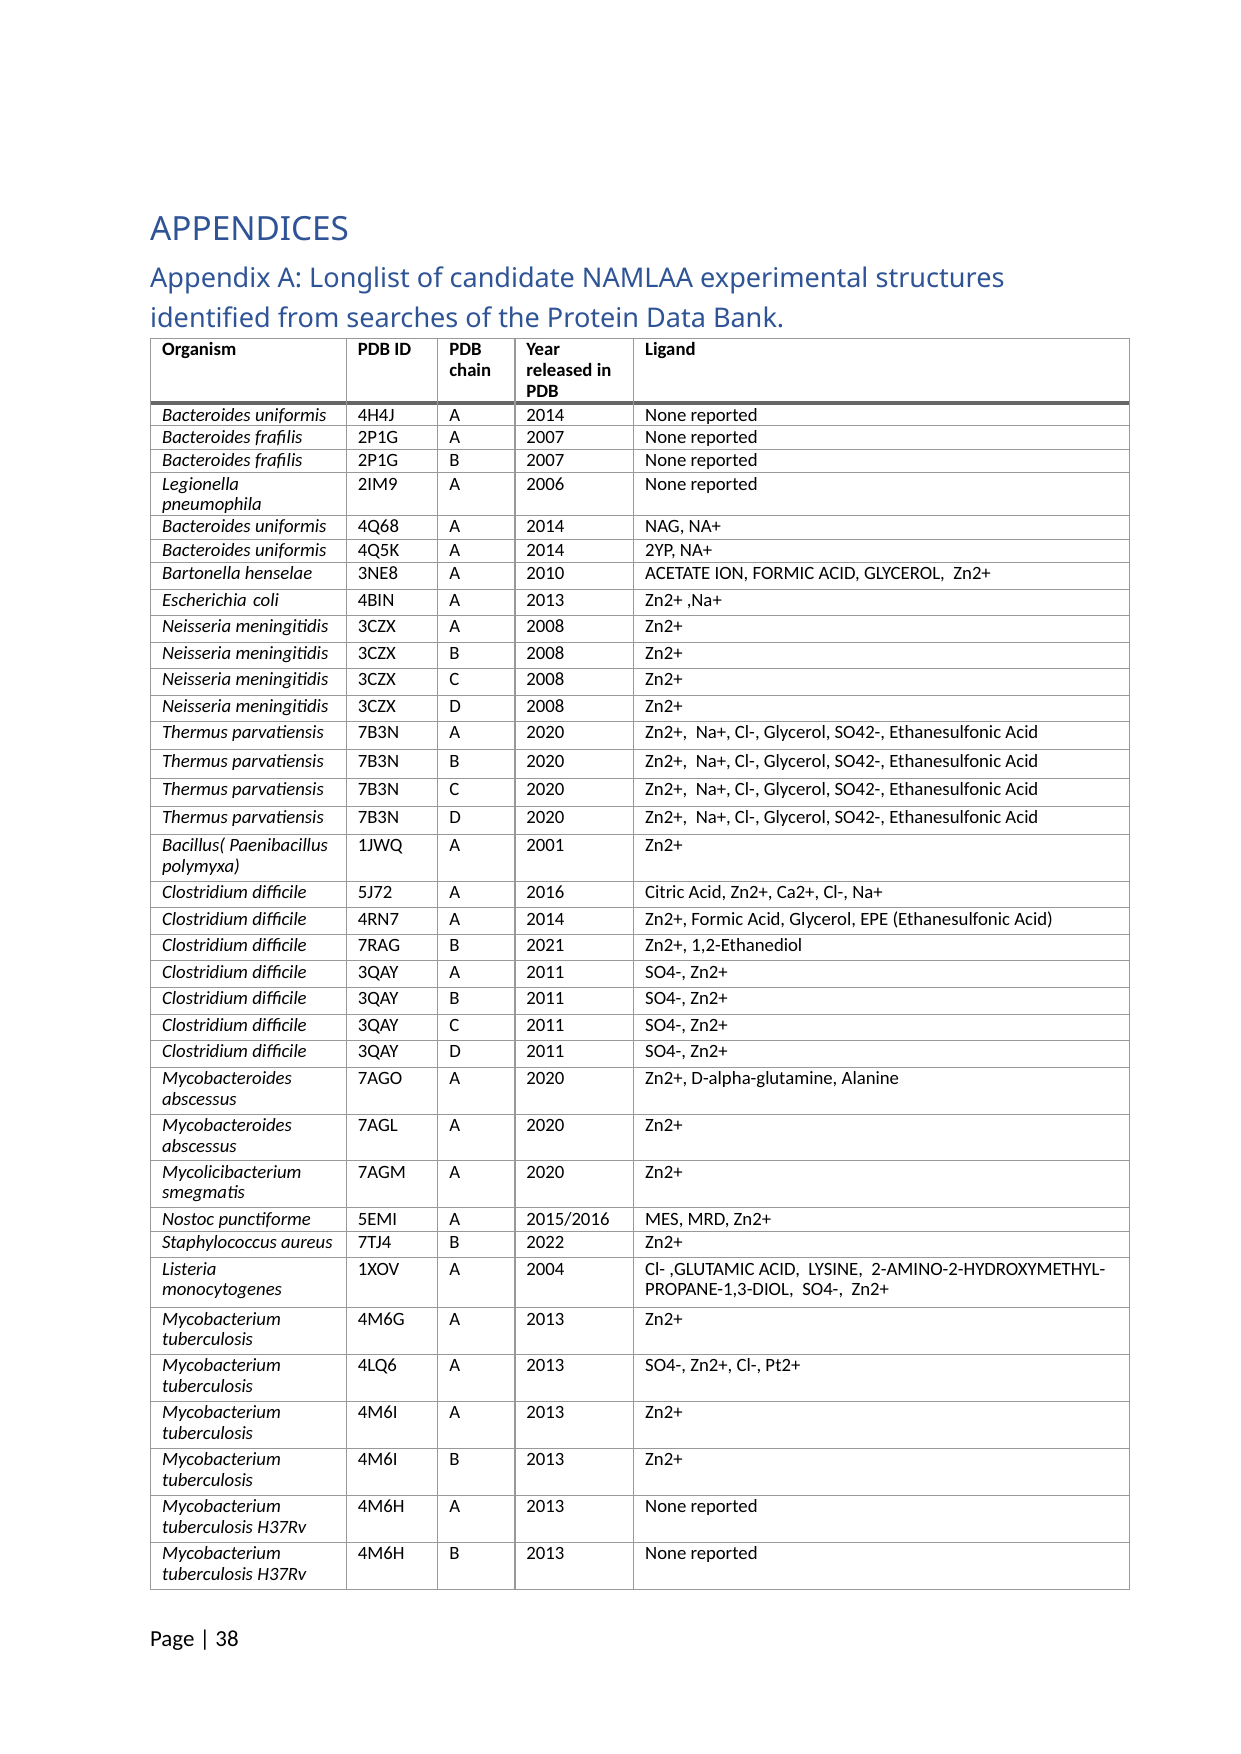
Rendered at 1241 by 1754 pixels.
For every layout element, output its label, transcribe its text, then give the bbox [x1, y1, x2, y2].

table_cell 2007 [516, 450, 633, 472]
table_cell A [438, 1308, 514, 1354]
table_cell 2020 [516, 779, 633, 806]
table_cell Zn2+ [634, 696, 1129, 721]
table_cell Mycobacteroides abscessus [151, 1115, 346, 1160]
table_cell Clostridium difficile [151, 1015, 346, 1040]
table_cell Zn2+ [634, 643, 1129, 668]
table_cell 2011 [516, 961, 633, 987]
table_cell 2022 [516, 1232, 633, 1257]
table_cell 2014 [516, 540, 633, 562]
table_cell Zn2+ ,Na+ [634, 590, 1129, 615]
table_cell 7B3N [347, 750, 437, 777]
table_cell 2P1G [347, 426, 437, 449]
table_cell A [438, 1161, 514, 1207]
table_cell 2011 [516, 1041, 633, 1067]
table_cell 2001 [516, 835, 633, 881]
table_cell Bacteroides uniformis [151, 405, 346, 425]
table_cell Zn2+ [634, 1161, 1129, 1207]
table_cell B [438, 935, 514, 960]
table_cell 4Q68 [347, 516, 437, 538]
table_cell 2020 [516, 722, 633, 749]
table_header Ligand [634, 339, 1129, 401]
table_cell A [438, 1068, 514, 1113]
table_cell SO4-, Zn2+ [634, 961, 1129, 987]
table_cell 2013 [516, 1449, 633, 1495]
table_cell Escherichia coli [151, 590, 346, 615]
table_cell Clostridium difficile [151, 908, 346, 934]
table_cell 4M6G [347, 1308, 437, 1354]
table_cell 2020 [516, 807, 633, 834]
table_cell Thermus parvatiensis [151, 750, 346, 777]
table_cell 4BIN [347, 590, 437, 615]
table_cell Mycobacterium tuberculosis [151, 1402, 346, 1448]
table_cell 7AGM [347, 1161, 437, 1207]
table_cell 2014 [516, 908, 633, 934]
table_cell 7B3N [347, 807, 437, 834]
table_cell A [438, 882, 514, 907]
table_cell SO4-, Zn2+ [634, 1015, 1129, 1040]
table_cell B [438, 1449, 514, 1495]
table_cell Bartonella henselae [151, 563, 346, 588]
table_cell None reported [634, 473, 1129, 515]
table_cell Clostridium difficile [151, 935, 346, 960]
table_cell 4M6I [347, 1449, 437, 1495]
table_cell Zn2+ [634, 1232, 1129, 1257]
table_cell Bacteroides uniformis [151, 540, 346, 562]
table_cell Mycobacterium tuberculosis H37Rv [151, 1543, 346, 1588]
table_cell 2021 [516, 935, 633, 960]
table_cell 2014 [516, 516, 633, 538]
table_cell 2013 [516, 1496, 633, 1542]
table_cell B [438, 643, 514, 668]
table_cell C [438, 669, 514, 695]
table_cell A [438, 835, 514, 881]
table_cell SO4-, Zn2+ [634, 1041, 1129, 1067]
table_cell A [438, 616, 514, 642]
table_cell 2008 [516, 643, 633, 668]
table_cell 3NE8 [347, 563, 437, 588]
table_cell 4RN7 [347, 908, 437, 934]
table_cell 2013 [516, 1402, 633, 1448]
table_cell B [438, 988, 514, 1013]
table_cell 2YP, NA+ [634, 540, 1129, 562]
table_cell Zn2+, Na+, Cl-, Glycerol, SO42-, Ethanesulfonic Acid [634, 750, 1129, 777]
table_cell Zn2+ [634, 1402, 1129, 1448]
table_cell A [438, 1355, 514, 1401]
table_cell 2013 [516, 1355, 633, 1401]
table_cell Zn2+, 1,2-Ethanediol [634, 935, 1129, 960]
table_cell 2020 [516, 1161, 633, 1207]
table_cell Mycobacterium tuberculosis H37Rv [151, 1496, 346, 1542]
table_cell Bacteroides uniformis [151, 516, 346, 538]
table_cell Neisseria meningitidis [151, 643, 346, 668]
table_cell 4M6H [347, 1496, 437, 1542]
table_cell Zn2+ [634, 1308, 1129, 1354]
table_cell 2010 [516, 563, 633, 588]
table_cell Neisseria meningitidis [151, 616, 346, 642]
table_cell Mycobacteroides abscessus [151, 1068, 346, 1113]
table_cell Clostridium difficile [151, 988, 346, 1013]
table_cell Zn2+, Formic Acid, Glycerol, EPE (Ethanesulfonic Acid) [634, 908, 1129, 934]
table_cell A [438, 405, 514, 425]
table_cell A [438, 1402, 514, 1448]
table_cell Zn2+ [634, 1449, 1129, 1495]
table_cell Zn2+, Na+, Cl-, Glycerol, SO42-, Ethanesulfonic Acid [634, 807, 1129, 834]
table_header Year released in PDB [516, 339, 633, 401]
table_cell 2P1G [347, 450, 437, 472]
table_cell A [438, 473, 514, 515]
table_cell A [438, 1258, 514, 1307]
table_cell Thermus parvatiensis [151, 807, 346, 834]
table_cell Zn2+, Na+, Cl-, Glycerol, SO42-, Ethanesulfonic Acid [634, 779, 1129, 806]
table_cell 5EMI [347, 1208, 437, 1231]
table_cell 2007 [516, 426, 633, 449]
table_cell Citric Acid, Zn2+, Ca2+, Cl-, Na+ [634, 882, 1129, 907]
table_cell Cl- ,GLUTAMIC ACID, LYSINE, 2-AMINO-2-HYDROXYMETHYL-PROPANE-1,3-DIOL, SO4-, Zn2+ [634, 1258, 1129, 1307]
table_cell 2011 [516, 1015, 633, 1040]
table_cell 5J72 [347, 882, 437, 907]
subtitle APPENDICES [150, 205, 1090, 251]
table_cell 3QAY [347, 961, 437, 987]
table_cell Neisseria meningitidis [151, 696, 346, 721]
table_cell 7B3N [347, 779, 437, 806]
table_cell 2013 [516, 1308, 633, 1354]
table_cell A [438, 590, 514, 615]
table_header Organism [151, 339, 346, 401]
table_cell 4LQ6 [347, 1355, 437, 1401]
table_cell 4M6I [347, 1402, 437, 1448]
table_cell Nostoc punctiforme [151, 1208, 346, 1231]
table_cell None reported [634, 450, 1129, 472]
table_cell Thermus parvatiensis [151, 779, 346, 806]
table_cell Zn2+ [634, 616, 1129, 642]
table_cell A [438, 426, 514, 449]
table_cell C [438, 779, 514, 806]
table_cell 4Q5K [347, 540, 437, 562]
table_cell 7B3N [347, 722, 437, 749]
table_cell Neisseria meningitidis [151, 669, 346, 695]
table_header PDB ID [347, 339, 437, 401]
table_cell Clostridium difficile [151, 1041, 346, 1067]
table_cell 4H4J [347, 405, 437, 425]
table_cell 7AGO [347, 1068, 437, 1113]
table_cell D [438, 696, 514, 721]
table_cell Bacillus( Paenibacillus polymyxa) [151, 835, 346, 881]
table_cell A [438, 516, 514, 538]
table_cell MES, MRD, Zn2+ [634, 1208, 1129, 1231]
table_cell 3QAY [347, 1041, 437, 1067]
table_cell NAG, NA+ [634, 516, 1129, 538]
table_cell 2020 [516, 1068, 633, 1113]
table_cell None reported [634, 1496, 1129, 1542]
table_cell SO4-, Zn2+ [634, 988, 1129, 1013]
table_cell A [438, 540, 514, 562]
table_cell 3CZX [347, 643, 437, 668]
table_cell Clostridium difficile [151, 882, 346, 907]
table_cell Clostridium difficile [151, 961, 346, 987]
table_cell 2004 [516, 1258, 633, 1307]
table_cell Legionella pneumophila [151, 473, 346, 515]
table_cell B [438, 450, 514, 472]
table_cell ACETATE ION, FORMIC ACID, GLYCEROL, Zn2+ [634, 563, 1129, 588]
table_cell Zn2+ [634, 669, 1129, 695]
table_cell Thermus parvatiensis [151, 722, 346, 749]
table_cell None reported [634, 426, 1129, 449]
table_cell A [438, 961, 514, 987]
table_cell Staphylococcus aureus [151, 1232, 346, 1257]
table_cell 2013 [516, 590, 633, 615]
table_cell D [438, 1041, 514, 1067]
table_header PDB chain [438, 339, 514, 401]
table_cell Listeria monocytogenes [151, 1258, 346, 1307]
table_cell Zn2+, Na+, Cl-, Glycerol, SO42-, Ethanesulfonic Acid [634, 722, 1129, 749]
table_cell 2008 [516, 616, 633, 642]
table_cell None reported [634, 405, 1129, 425]
table_cell 2008 [516, 669, 633, 695]
table_cell 4M6H [347, 1543, 437, 1588]
table_cell 2020 [516, 750, 633, 777]
table_cell 2013 [516, 1543, 633, 1588]
table_cell A [438, 1115, 514, 1160]
table_cell 2014 [516, 405, 633, 425]
table_cell 2006 [516, 473, 633, 515]
table_cell 2008 [516, 696, 633, 721]
table_cell A [438, 1208, 514, 1231]
table_cell None reported [634, 1543, 1129, 1588]
table_cell 1XOV [347, 1258, 437, 1307]
table_cell Zn2+ [634, 1115, 1129, 1160]
table_cell 3QAY [347, 1015, 437, 1040]
table_cell Mycobacterium tuberculosis [151, 1308, 346, 1354]
table_cell SO4-, Zn2+, Cl-, Pt2+ [634, 1355, 1129, 1401]
table_cell Zn2+, D-alpha-glutamine, Alanine [634, 1068, 1129, 1113]
table_cell 7RAG [347, 935, 437, 960]
table_cell 2015/2016 [516, 1208, 633, 1231]
table_cell 7AGL [347, 1115, 437, 1160]
table_cell A [438, 563, 514, 588]
table_cell A [438, 1496, 514, 1542]
table_cell A [438, 908, 514, 934]
table_cell Mycolicibacterium smegmatis [151, 1161, 346, 1207]
table_cell 2011 [516, 988, 633, 1013]
table_cell 3CZX [347, 616, 437, 642]
table_cell Bacteroides frafilis [151, 426, 346, 449]
table_cell B [438, 1543, 514, 1588]
table_cell 3CZX [347, 669, 437, 695]
table_cell 2020 [516, 1115, 633, 1160]
table_cell A [438, 722, 514, 749]
table_cell 7TJ4 [347, 1232, 437, 1257]
table_cell C [438, 1015, 514, 1040]
subtitle Appendix A: Longlist of candidate NAMLAA experimental structures identified from searches of the Protein Data Bank. [150, 258, 1090, 335]
table_cell 3CZX [347, 696, 437, 721]
table_cell 2016 [516, 882, 633, 907]
table_cell Mycobacterium tuberculosis [151, 1449, 346, 1495]
table_cell 1JWQ [347, 835, 437, 881]
table_cell B [438, 750, 514, 777]
table_cell 2IM9 [347, 473, 437, 515]
table_cell D [438, 807, 514, 834]
table_cell Mycobacterium tuberculosis [151, 1355, 346, 1401]
table_cell B [438, 1232, 514, 1257]
table_cell 3QAY [347, 988, 437, 1013]
table_cell Zn2+ [634, 835, 1129, 881]
table_cell Bacteroides frafilis [151, 450, 346, 472]
